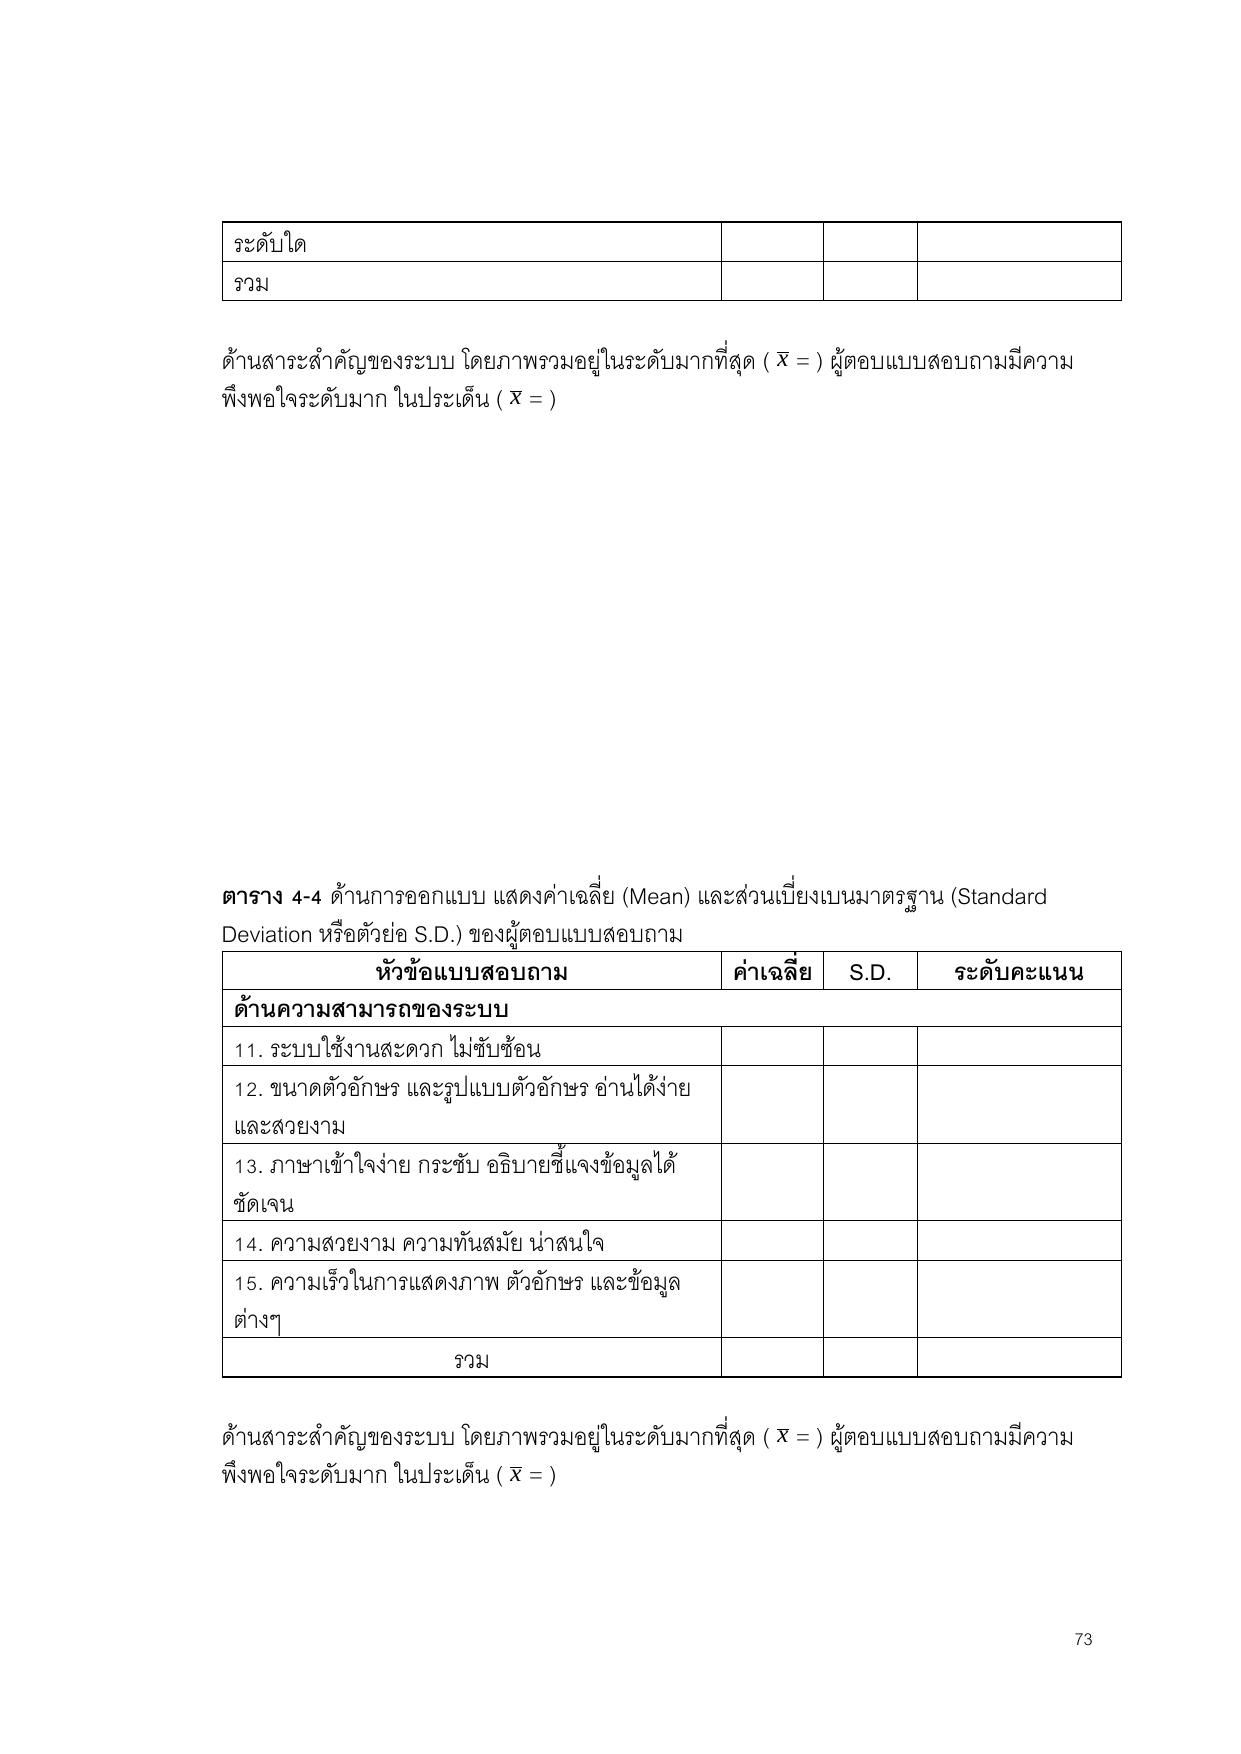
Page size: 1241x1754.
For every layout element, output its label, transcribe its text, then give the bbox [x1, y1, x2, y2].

table_cell [722, 1066, 823, 1143]
table_cell 12. ขนาดตัวอักษร และรูปแบบตัวอักษร อ่านได้ง่ายและสวยงาม [223, 1066, 721, 1143]
table_cell [824, 262, 917, 300]
table_cell [918, 1221, 1121, 1260]
table_header S.D. [824, 952, 917, 989]
table_cell [918, 1027, 1121, 1065]
table_cell [722, 1144, 823, 1220]
table_cell [918, 1261, 1121, 1337]
table_cell [824, 1261, 917, 1337]
table_cell [722, 223, 823, 261]
table_cell 14. ความสวยงาม ความทันสมัย น่าสนใจ [223, 1221, 721, 1260]
table_cell 13. ภาษาเข้าใจง่าย กระชับ อธิบายชี้แจงข้อมูลได้ชัดเจน [223, 1144, 721, 1220]
table_cell [824, 1221, 917, 1260]
text ตาราง 4-4 ด้านการออกแบบ แสดงค่าเฉลี่ย (Mean) และส่วนเบี่ยงเบนมาตรฐาน (Standard Deviation หรือตัวย่อ S.D.) ของผู้ตอบแบบสอบถาม [221, 874, 1092, 951]
table_cell [918, 1144, 1121, 1220]
table_cell [722, 262, 823, 300]
table_cell [722, 1338, 823, 1376]
table_header ค่าเฉลี่ย [722, 952, 823, 989]
table_cell [824, 1027, 917, 1065]
table_cell [918, 223, 1121, 261]
table_cell [824, 223, 917, 261]
table_cell [918, 1066, 1121, 1143]
text ด้านสาระสำคัญของระบบ โดยภาพรวมอยู่ในระดับมากที่สุด ( = ) ผู้ตอบแบบสอบถามมีความพึงพอใจระดับมาก ในประเด็น ( = ) [221, 1416, 1092, 1492]
text ด้านสาระสำคัญของระบบ โดยภาพรวมอยู่ในระดับมากที่สุด ( = ) ผู้ตอบแบบสอบถามมีความพึงพอใจระดับมาก ในประเด็น ( = ) [221, 339, 1092, 416]
table_cell รวม [223, 1338, 721, 1376]
table_cell [918, 1338, 1121, 1376]
table_cell [824, 1338, 917, 1376]
table_cell 11. ระบบใช้งานสะดวก ไม่ซับซ้อน [223, 1027, 721, 1065]
table_cell [722, 1221, 823, 1260]
table_cell [824, 1144, 917, 1220]
table_cell 15. ความเร็วในการแสดงภาพ ตัวอักษร และข้อมูลต่างๆ [223, 1261, 721, 1337]
table_cell [824, 1066, 917, 1143]
table_cell [918, 262, 1121, 300]
table_cell รวม [223, 262, 721, 300]
table_cell ด้านความสามารถของระบบ [223, 990, 1121, 1026]
table_header ระดับคะแนน [918, 952, 1121, 989]
table_header หัวข้อแบบสอบถาม [223, 952, 721, 989]
table_cell [722, 1027, 823, 1065]
table_cell [722, 1261, 823, 1337]
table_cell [223, 223, 721, 261]
